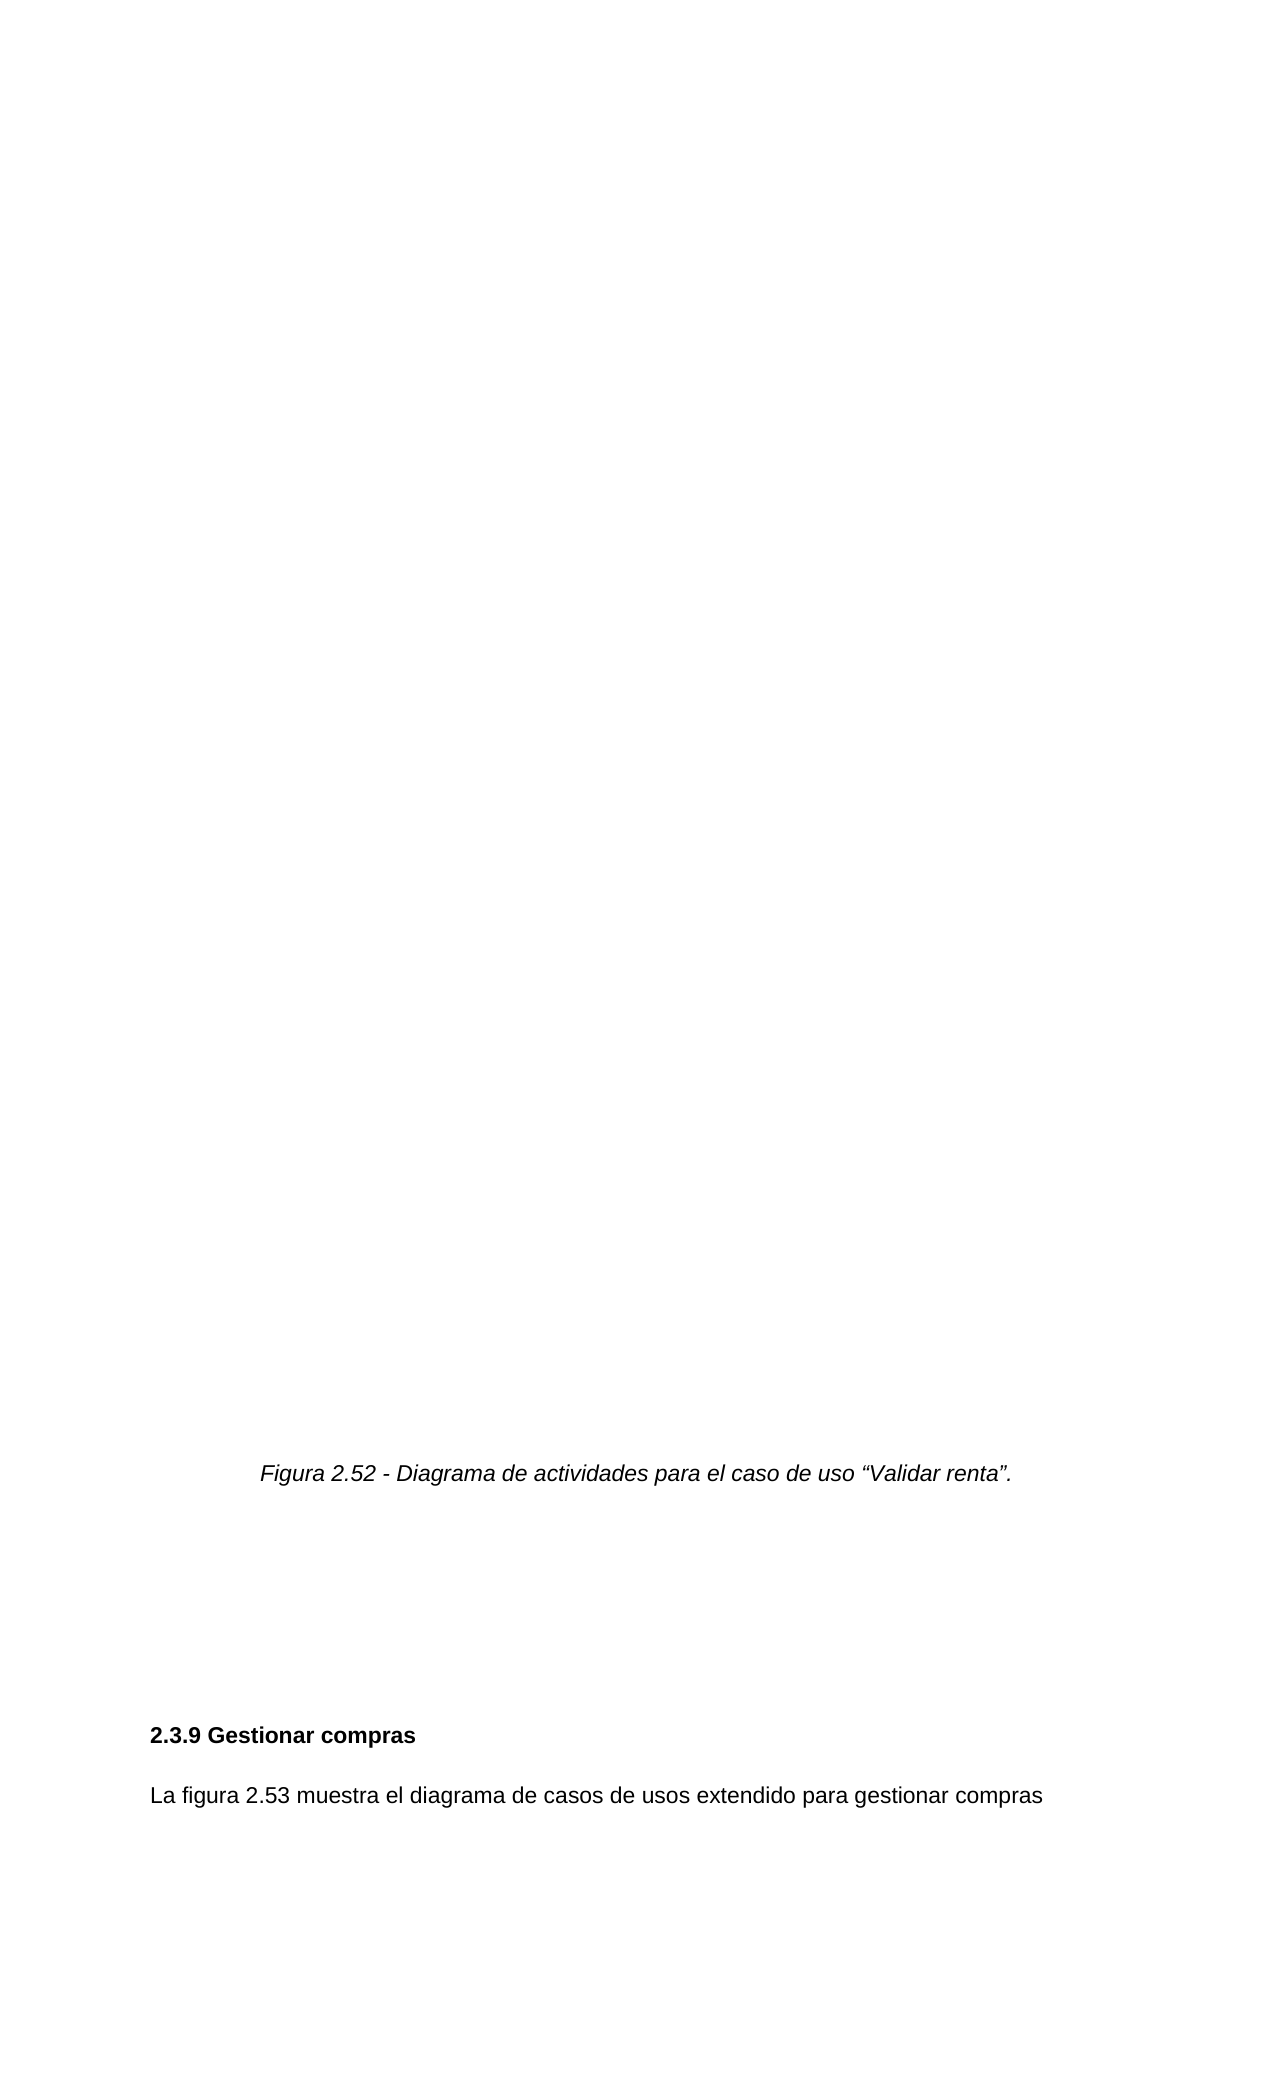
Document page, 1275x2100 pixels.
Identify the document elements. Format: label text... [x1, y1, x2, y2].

text Figura 2.52 - Diagrama de actividades para el caso de uso “Validar renta”. [150, 1460, 1125, 1487]
text La figura 2.53 muestra el diagrama de casos de usos extendido para gestionar compras [150, 1782, 1125, 1809]
text 2.3.9 Gestionar compras [150, 1722, 1125, 1748]
